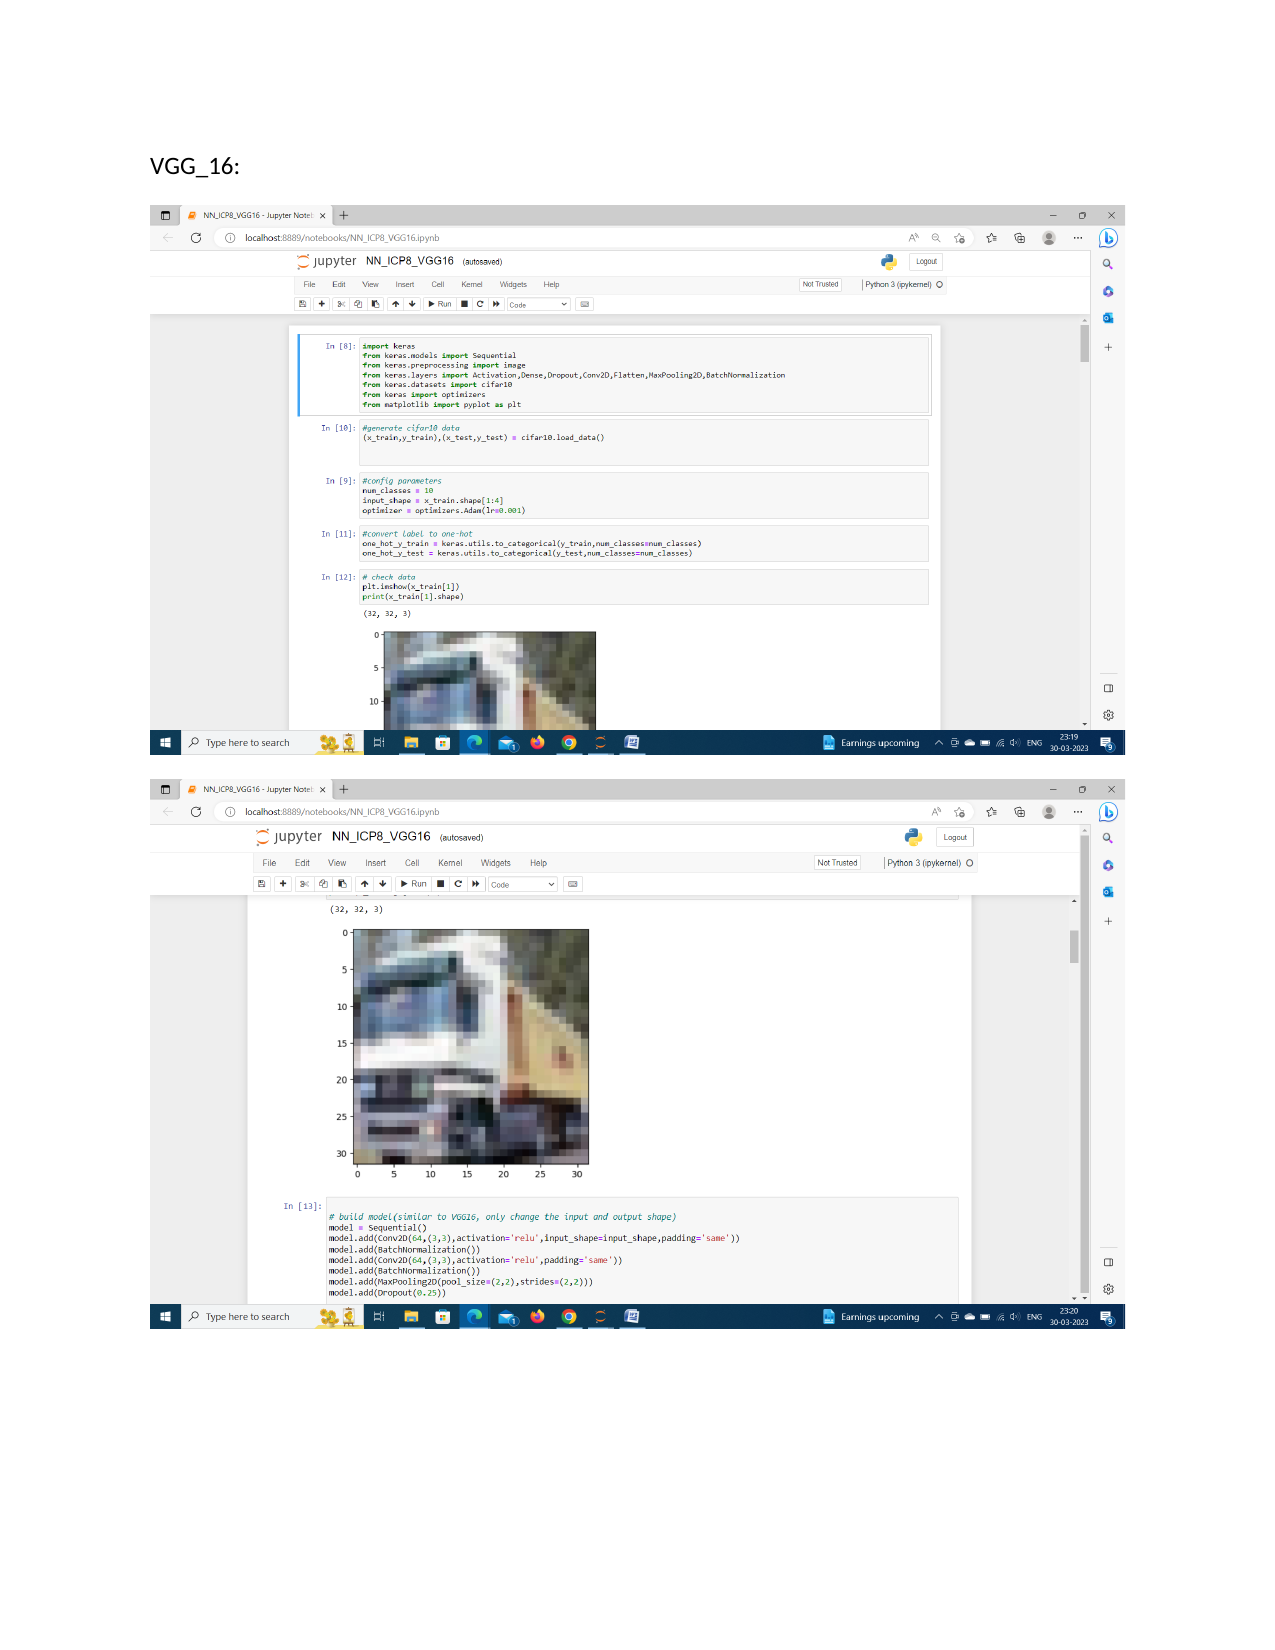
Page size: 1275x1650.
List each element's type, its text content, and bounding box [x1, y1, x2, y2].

text VGG_16: [150, 150, 1125, 181]
picture [150, 205, 1125, 755]
picture [150, 779, 1125, 1329]
